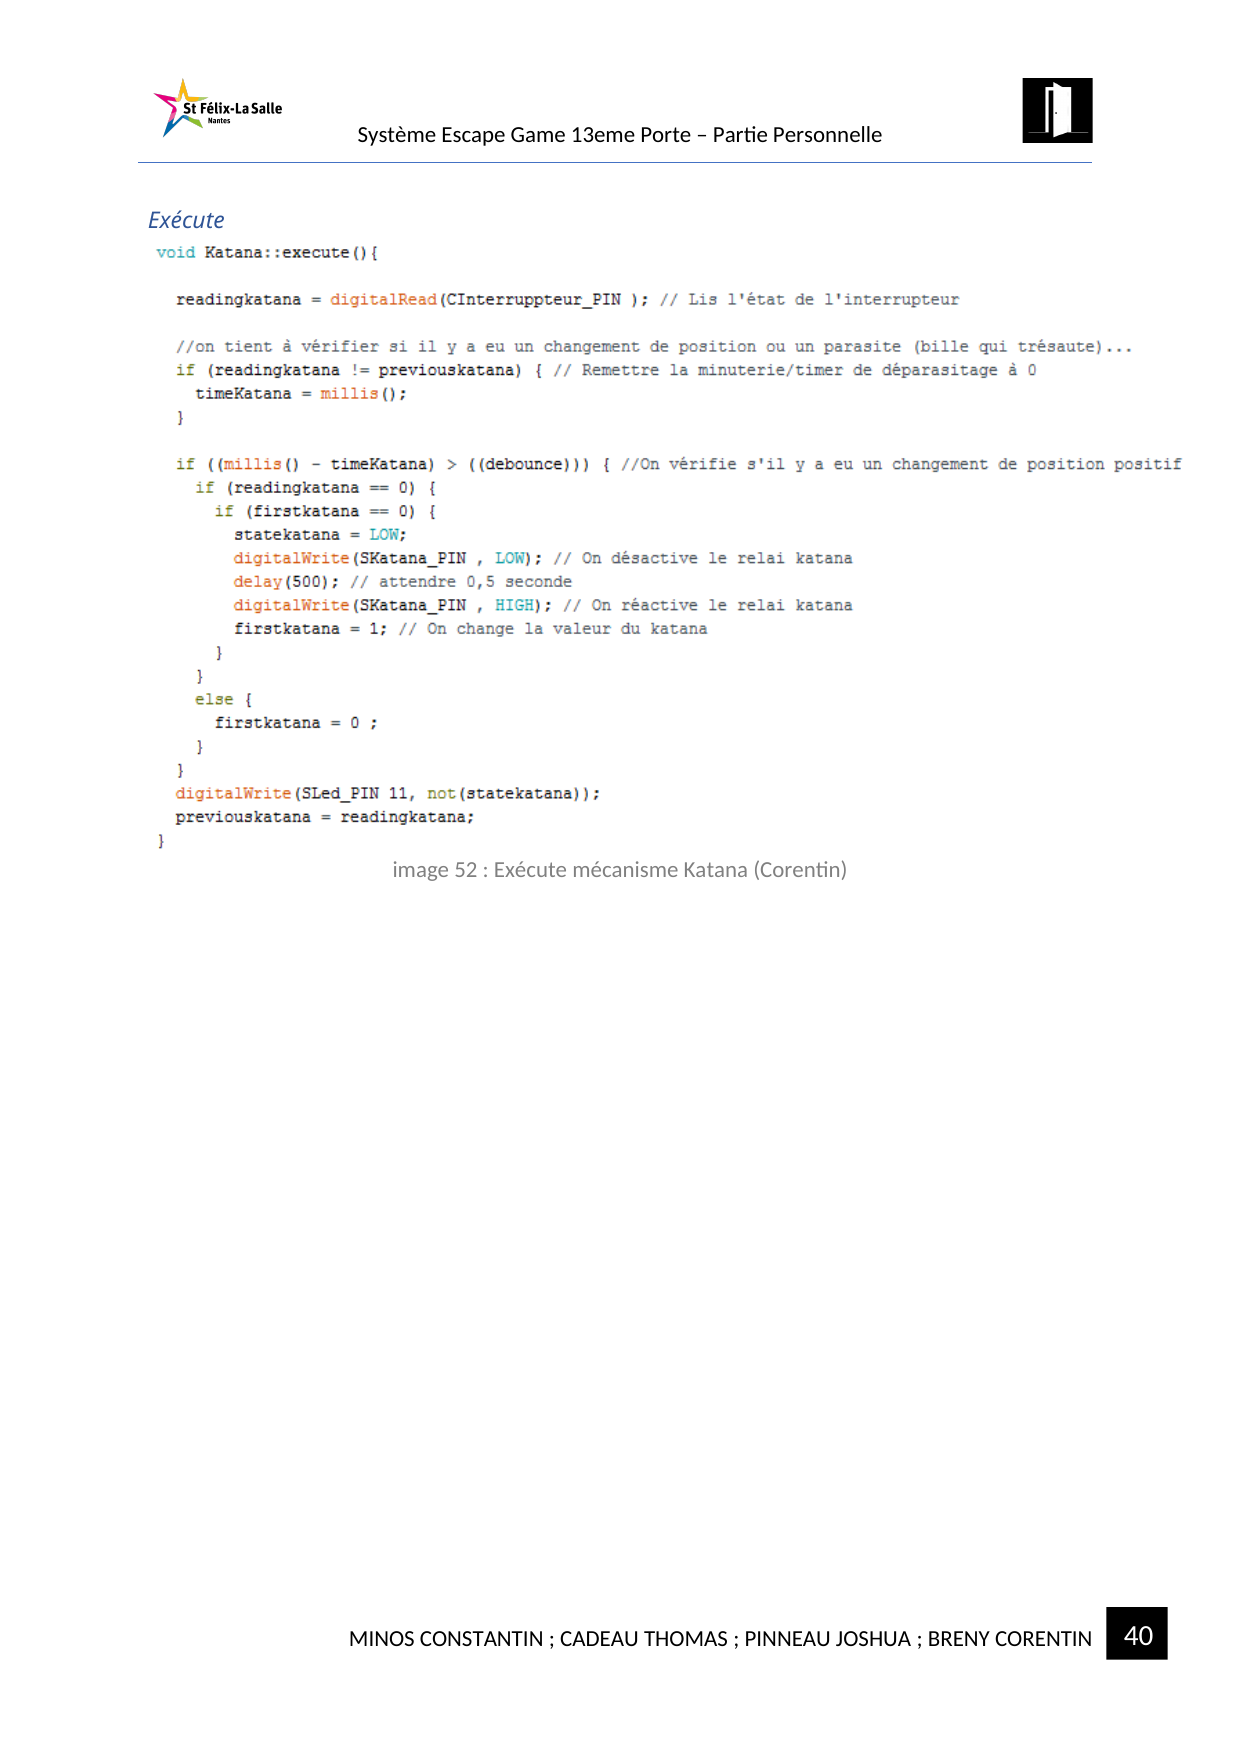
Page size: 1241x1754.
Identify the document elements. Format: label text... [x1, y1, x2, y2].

picture [147, 237, 1203, 854]
text image 52 : Exécute mécanisme Katana (Corentin) [148, 854, 1092, 883]
picture [147, 73, 290, 142]
subtitle Exécute [148, 204, 1092, 235]
picture [1022, 78, 1093, 143]
